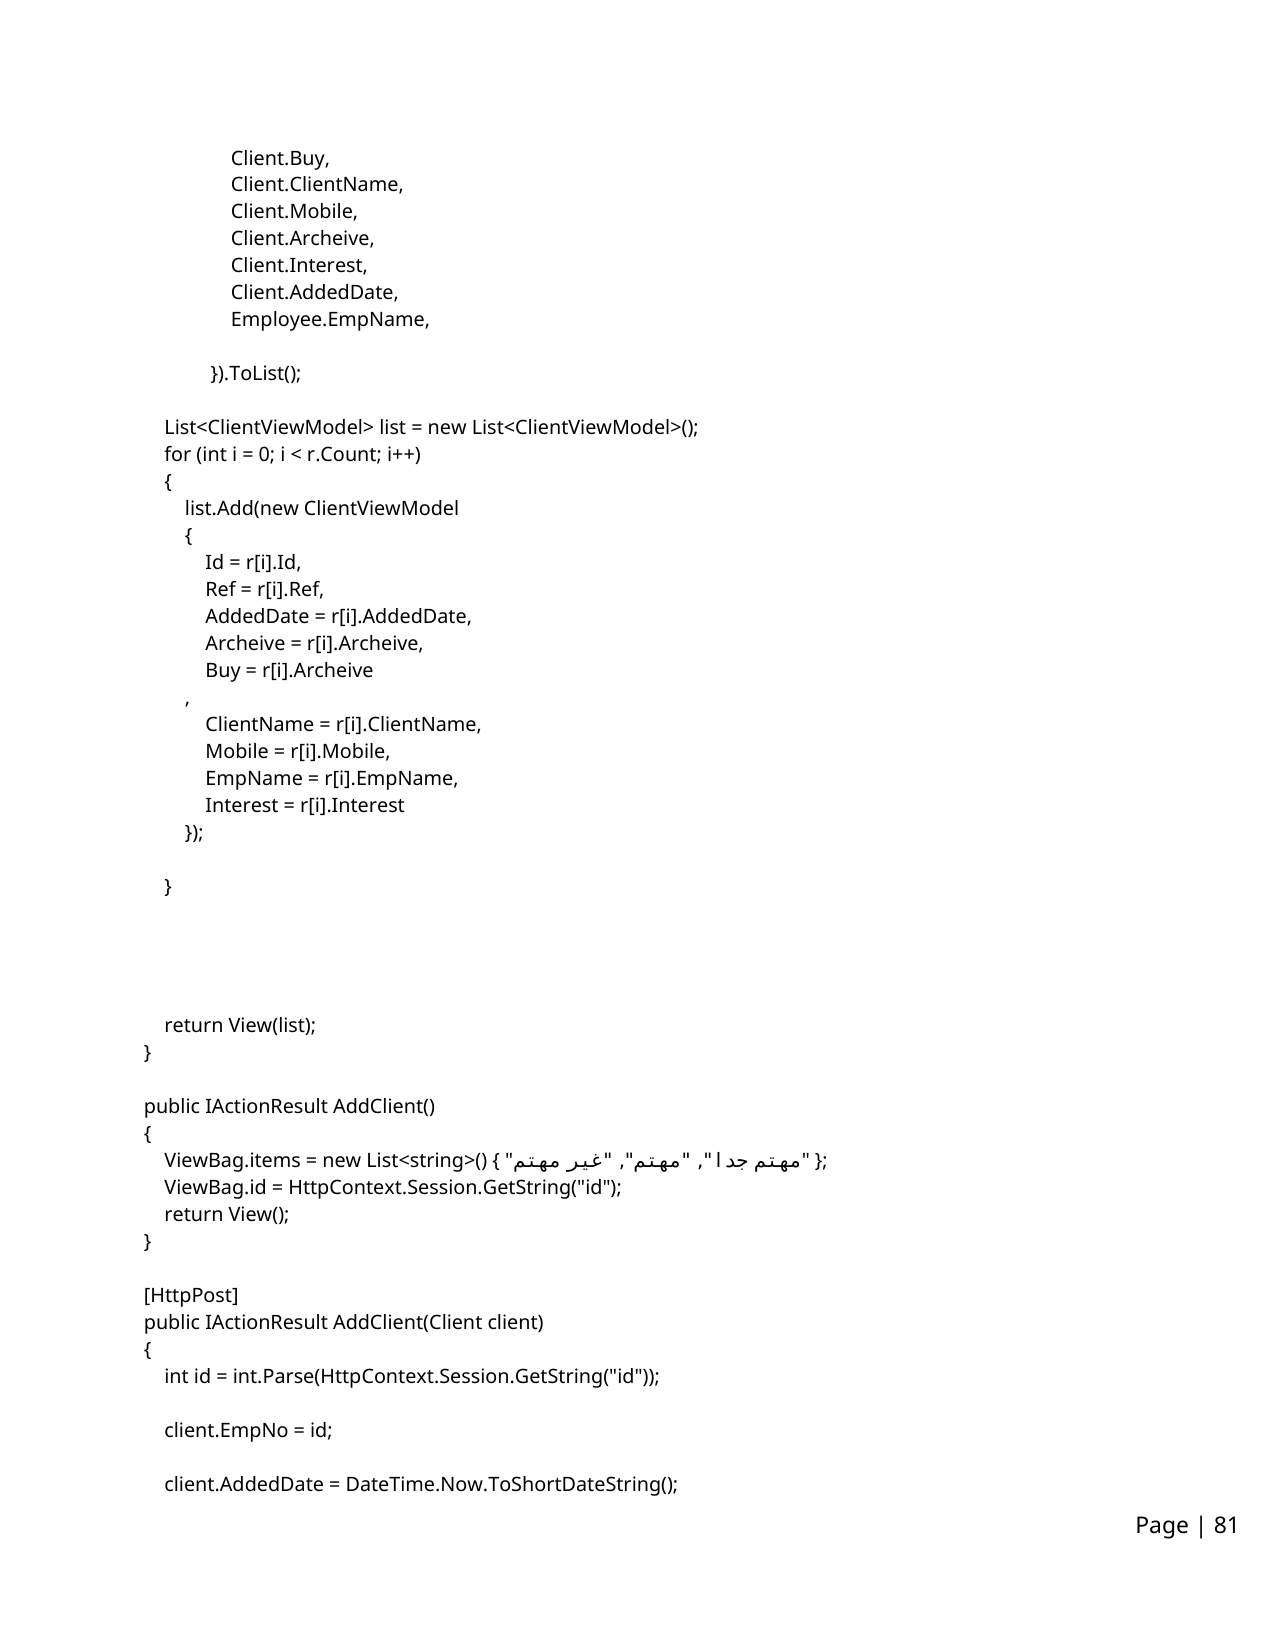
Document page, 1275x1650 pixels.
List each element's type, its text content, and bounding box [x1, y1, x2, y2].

text , [103, 683, 1239, 710]
text list.Add(new ClientViewModel [103, 494, 1239, 521]
text Client.Buy, [103, 144, 1239, 171]
text } [103, 1038, 1239, 1065]
text { [103, 521, 1239, 548]
text List<ClientViewModel> list = new List<ClientViewModel>(); [103, 413, 1239, 441]
text [HttpPost] [103, 1281, 1239, 1308]
text Client.ClientName, [103, 171, 1239, 198]
text public IActionResult AddClient(Client client) [103, 1308, 1239, 1335]
text client.EmpNo = id; [103, 1416, 1239, 1443]
text Archeive = r[i].Archeive, [103, 629, 1239, 656]
text for (int i = 0; i < r.Count; i++) [103, 441, 1239, 467]
text public IActionResult AddClient() [103, 1092, 1239, 1119]
text ViewBag.items = new List<string>() { "مهتم جدا", "مهتم", "غير مهتم" }; [103, 1146, 1239, 1173]
text Id = r[i].Id, [103, 548, 1239, 575]
text ViewBag.id = HttpContext.Session.GetString("id"); [103, 1173, 1239, 1200]
text }).ToList(); [103, 359, 1239, 387]
text Buy = r[i].Archeive [103, 656, 1239, 683]
text Ref = r[i].Ref, [103, 575, 1239, 602]
text Client.Archeive, [103, 225, 1239, 252]
text Client.Mobile, [103, 198, 1239, 225]
text { [103, 1119, 1239, 1146]
text Mobile = r[i].Mobile, [103, 737, 1239, 764]
text } [103, 872, 1239, 899]
text { [103, 1335, 1239, 1362]
text EmpName = r[i].EmpName, [103, 764, 1239, 791]
text AddedDate = r[i].AddedDate, [103, 602, 1239, 629]
text return View(list); [103, 1011, 1239, 1038]
text }); [103, 818, 1239, 845]
text return View(); [103, 1200, 1239, 1227]
text ClientName = r[i].ClientName, [103, 710, 1239, 737]
text Client.Interest, [103, 252, 1239, 279]
text } [103, 1227, 1239, 1254]
text { [103, 467, 1239, 494]
text Employee.EmpName, [103, 306, 1239, 333]
text int id = int.Parse(HttpContext.Session.GetString("id")); [103, 1362, 1239, 1389]
text Client.AddedDate, [103, 279, 1239, 306]
text Interest = r[i].Interest [103, 791, 1239, 818]
text client.AddedDate = DateTime.Now.ToShortDateString(); [103, 1470, 1239, 1497]
